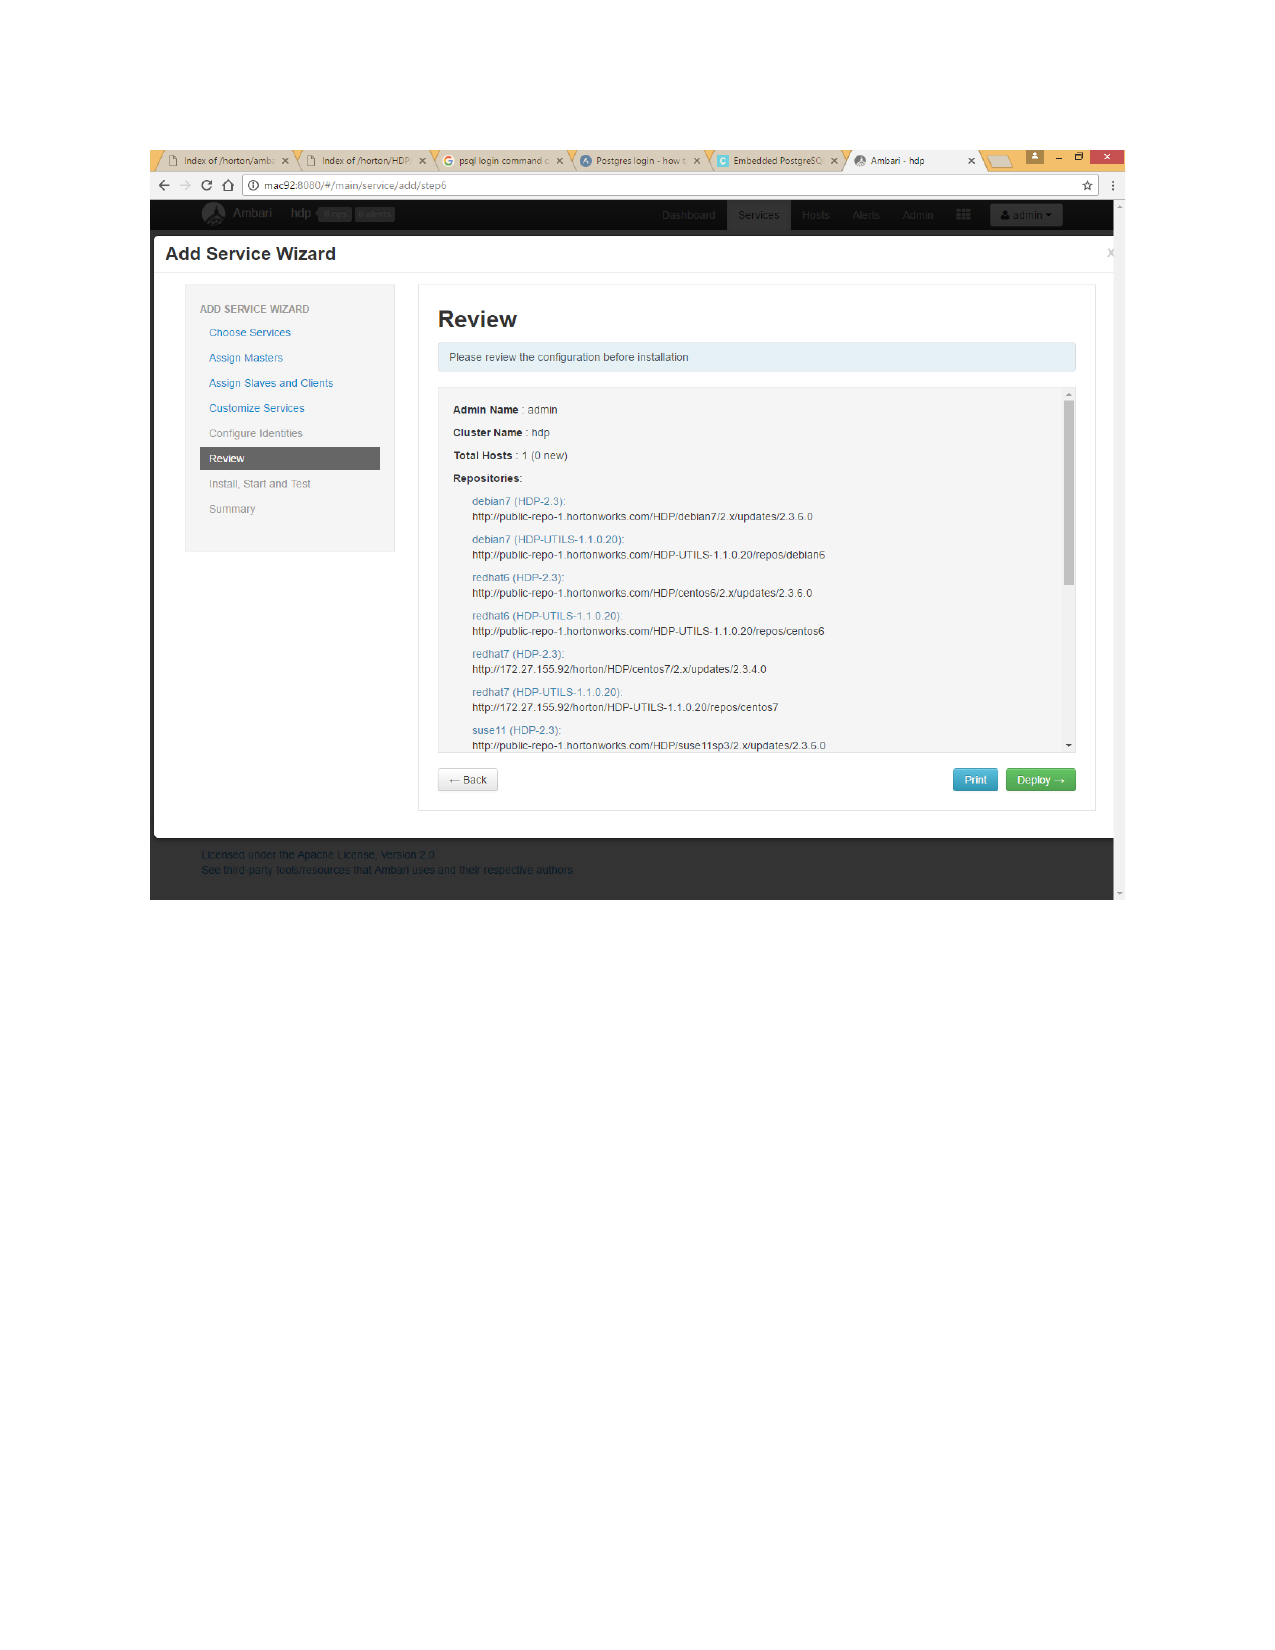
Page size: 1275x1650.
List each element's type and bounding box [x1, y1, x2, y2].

picture [150, 150, 1125, 900]
